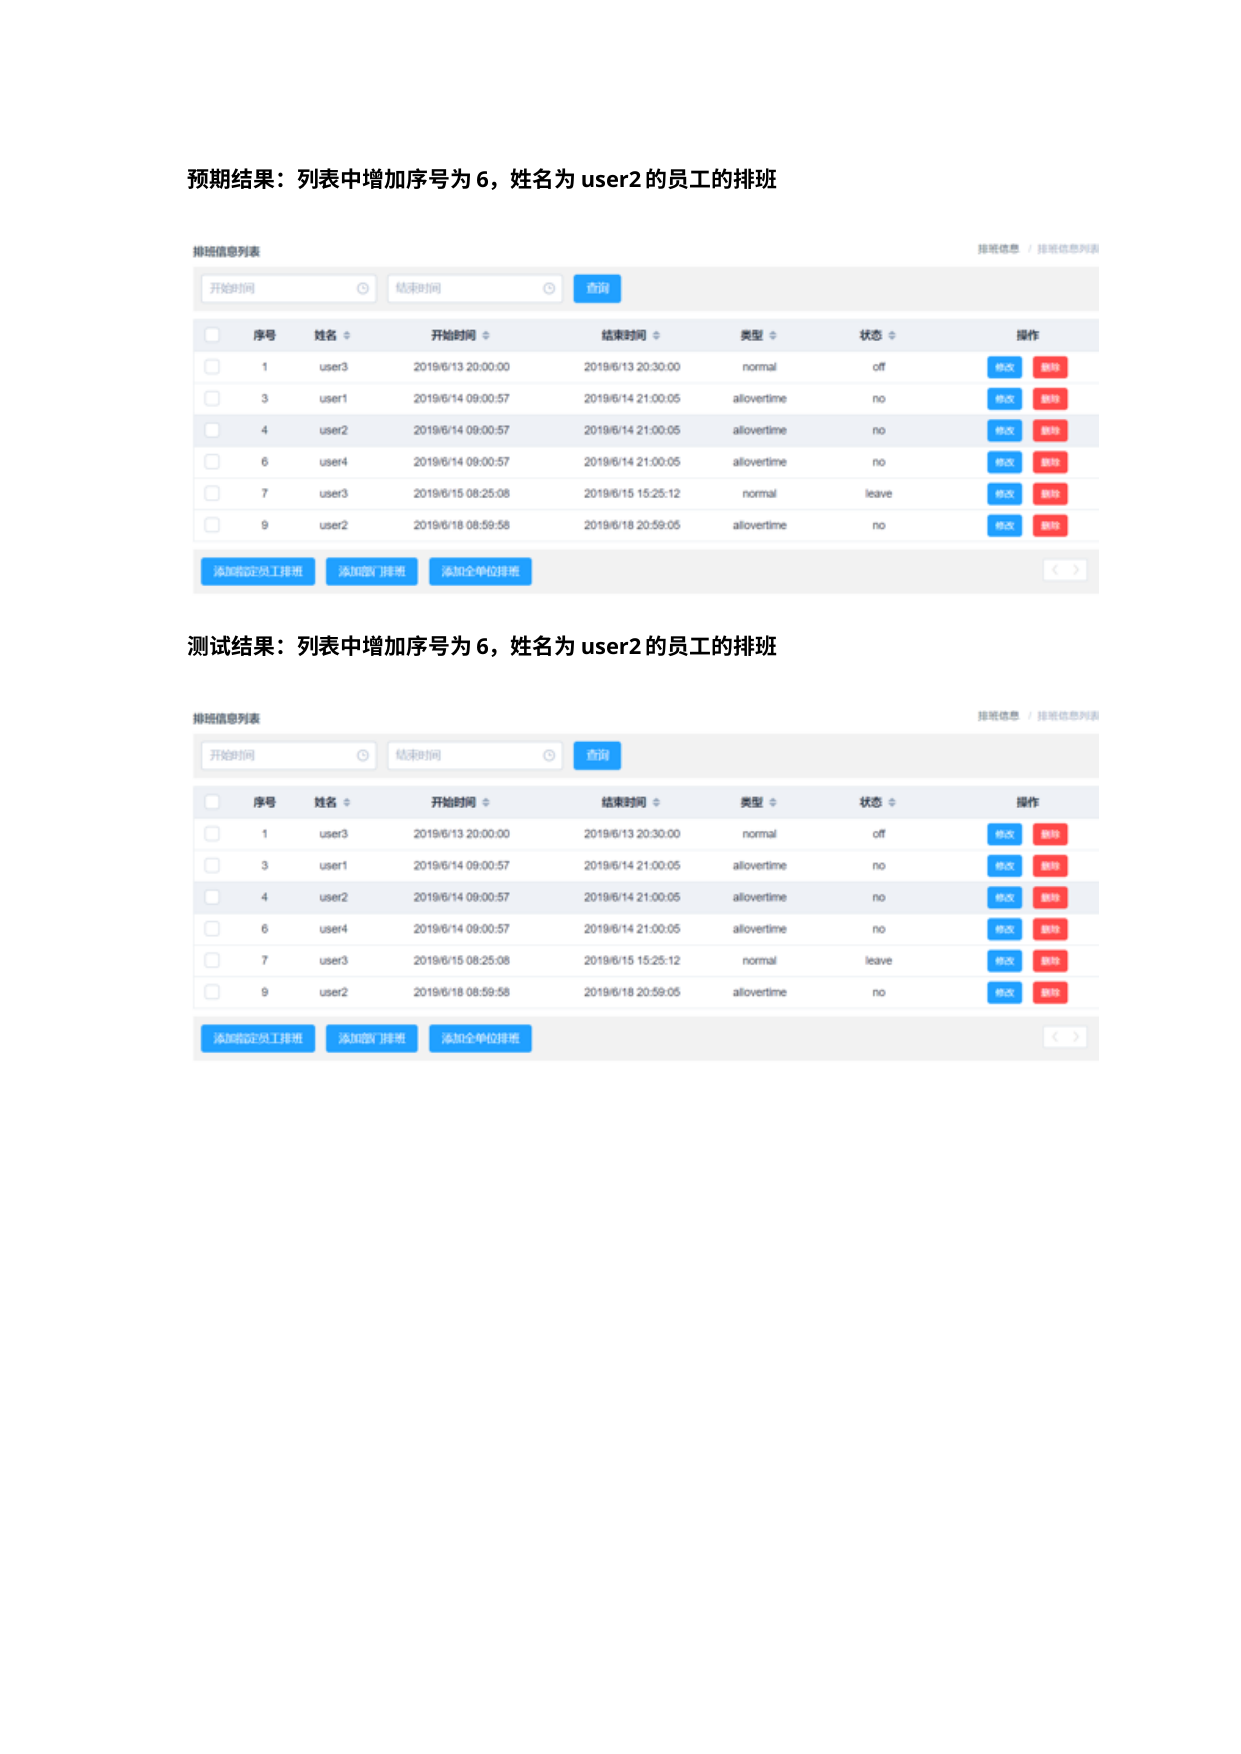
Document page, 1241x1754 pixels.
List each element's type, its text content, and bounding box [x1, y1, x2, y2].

subtitle 测试结果：列表中增加序号为6，姓名为user2的员工的排班 [187, 629, 1053, 662]
picture [187, 709, 1099, 1064]
subtitle 预期结果：列表中增加序号为6，姓名为user2的员工的排班 [187, 162, 1053, 194]
picture [187, 242, 1099, 597]
